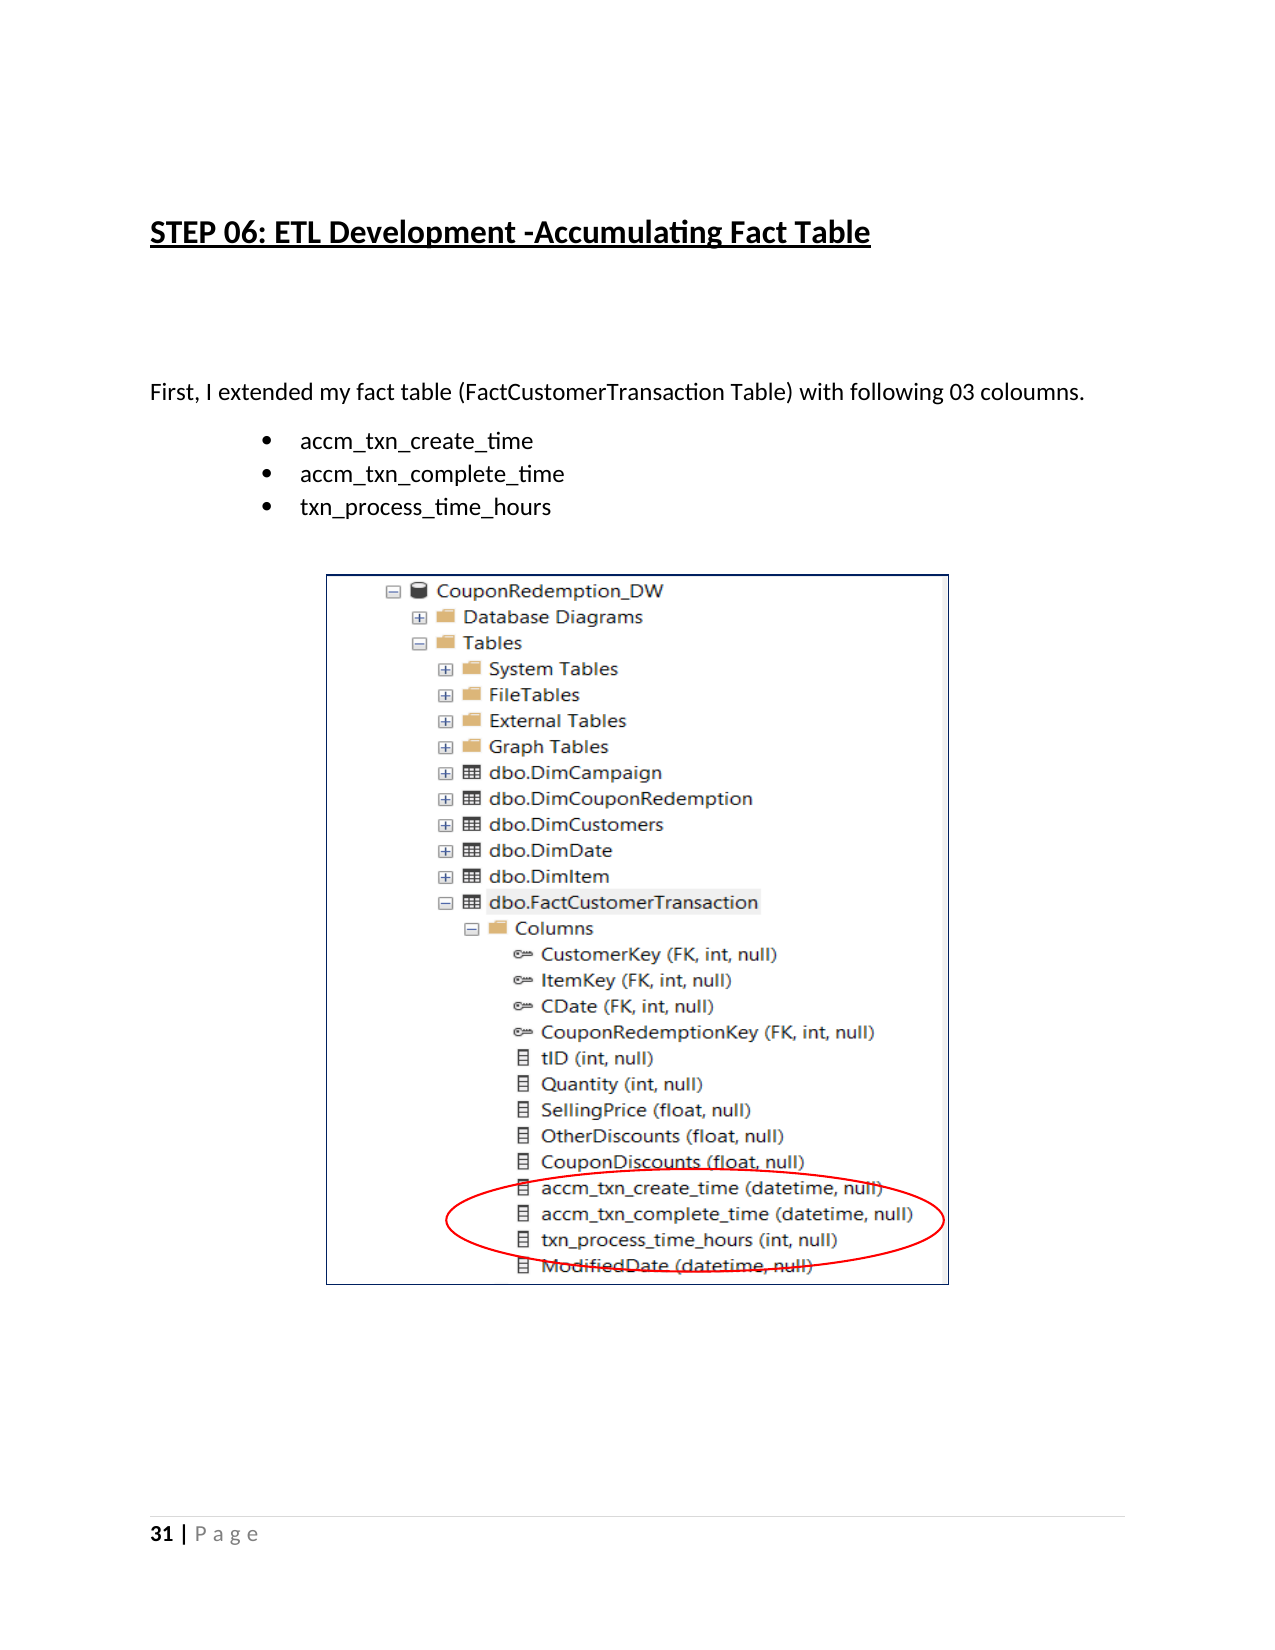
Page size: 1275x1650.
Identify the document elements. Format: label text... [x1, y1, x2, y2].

list accm_txn_create_time [262, 426, 1125, 456]
text STEP 06: ETL Development -Accumulating Fact Table [150, 211, 1125, 251]
list accm_txn_complete_time [262, 458, 1125, 489]
picture [327, 576, 948, 1284]
list txn_process_time_hours [262, 491, 1125, 522]
text First, I extended my fact table (FactCustomerTransaction Table) with following 03 coloumns. [150, 376, 1125, 406]
